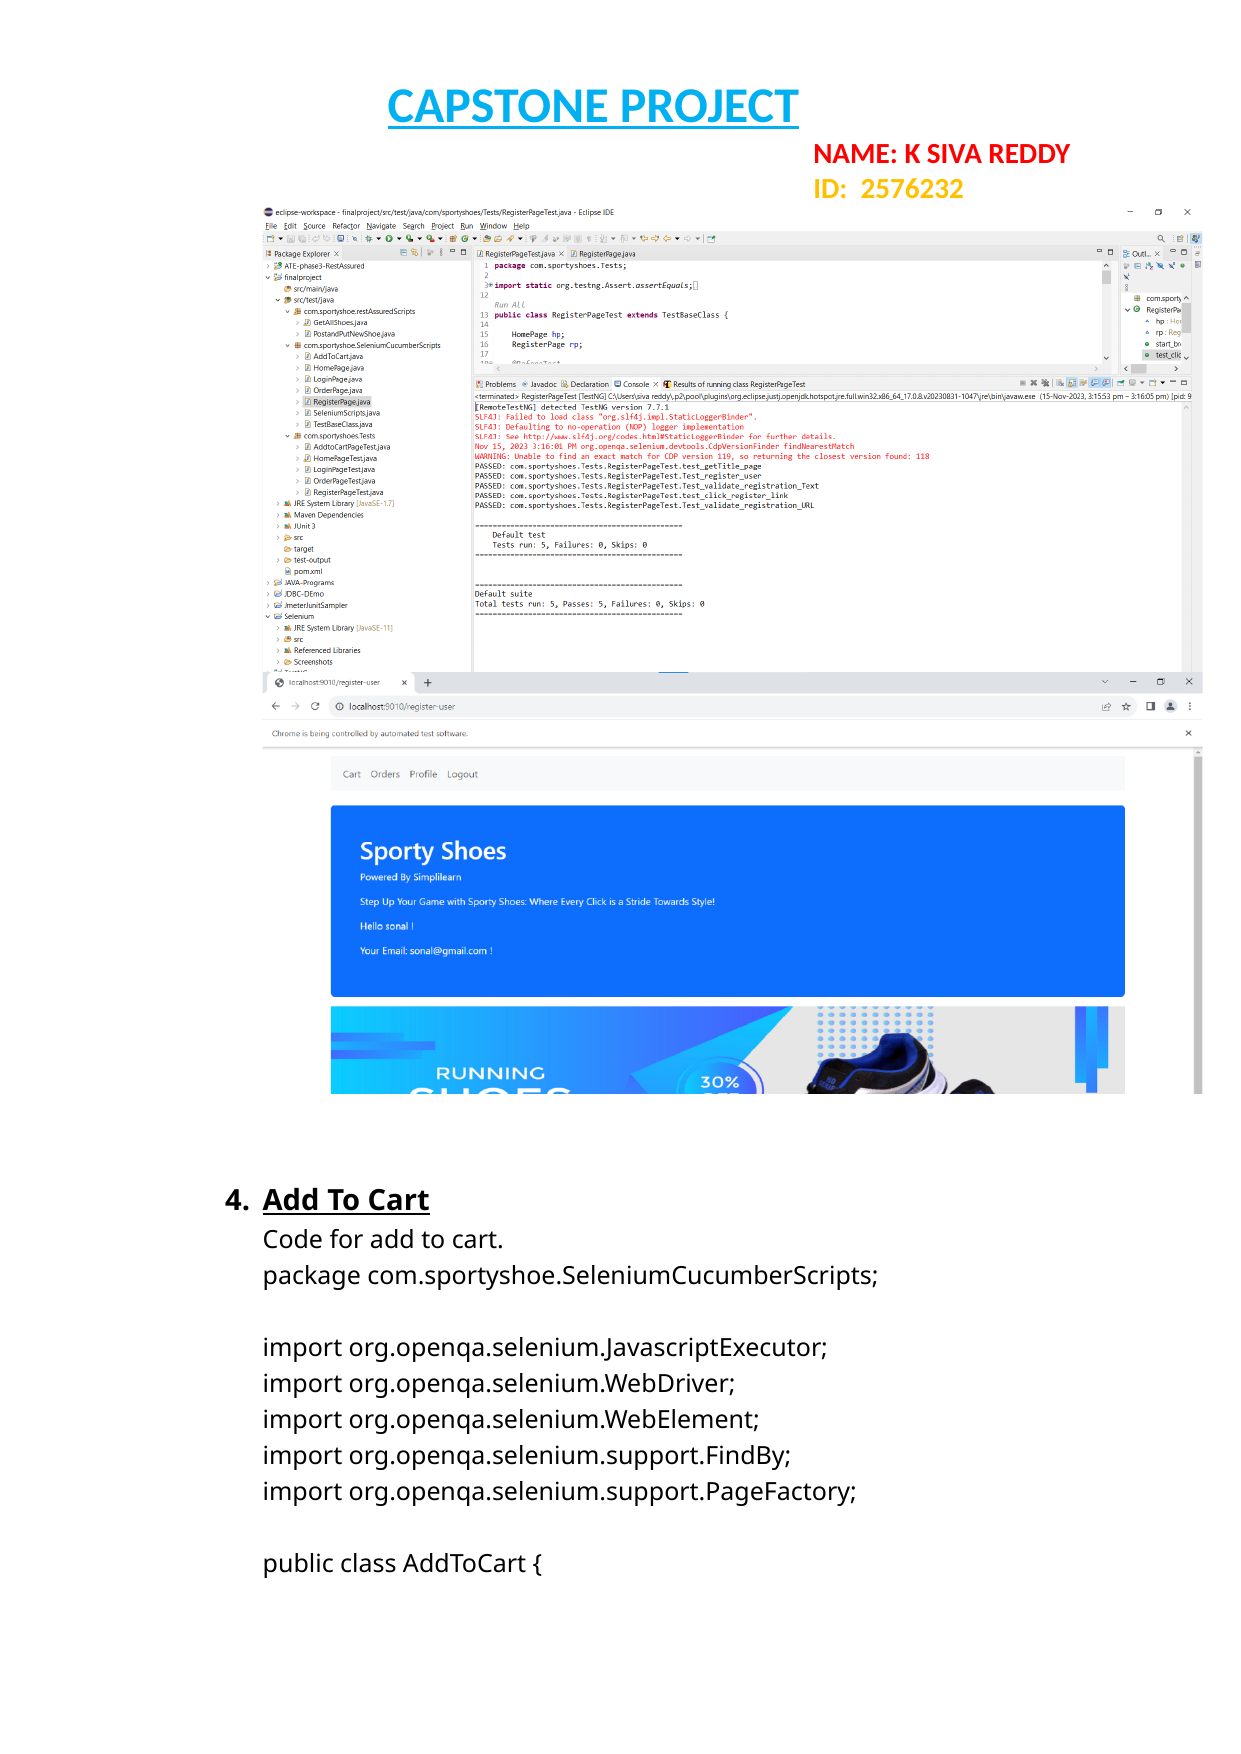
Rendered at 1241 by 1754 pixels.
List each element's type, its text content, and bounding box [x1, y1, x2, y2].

list import org.openqa.selenium.support.FindBy; [262, 1438, 1090, 1472]
list import org.openqa.selenium.WebElement; [262, 1402, 1090, 1436]
list import org.openqa.selenium.support.PageFactory; [262, 1474, 1090, 1508]
list import org.openqa.selenium.JavascriptExecutor; [262, 1330, 1090, 1364]
list Add To Cart [225, 1180, 1090, 1219]
list Code for add to cart. [262, 1222, 1090, 1256]
list public class AddToCart { [262, 1546, 1090, 1580]
picture [262, 206, 1203, 1094]
list import org.openqa.selenium.WebDriver; [262, 1366, 1090, 1400]
list package com.sportyshoe.SeleniumCucumberScripts; [262, 1258, 1090, 1292]
